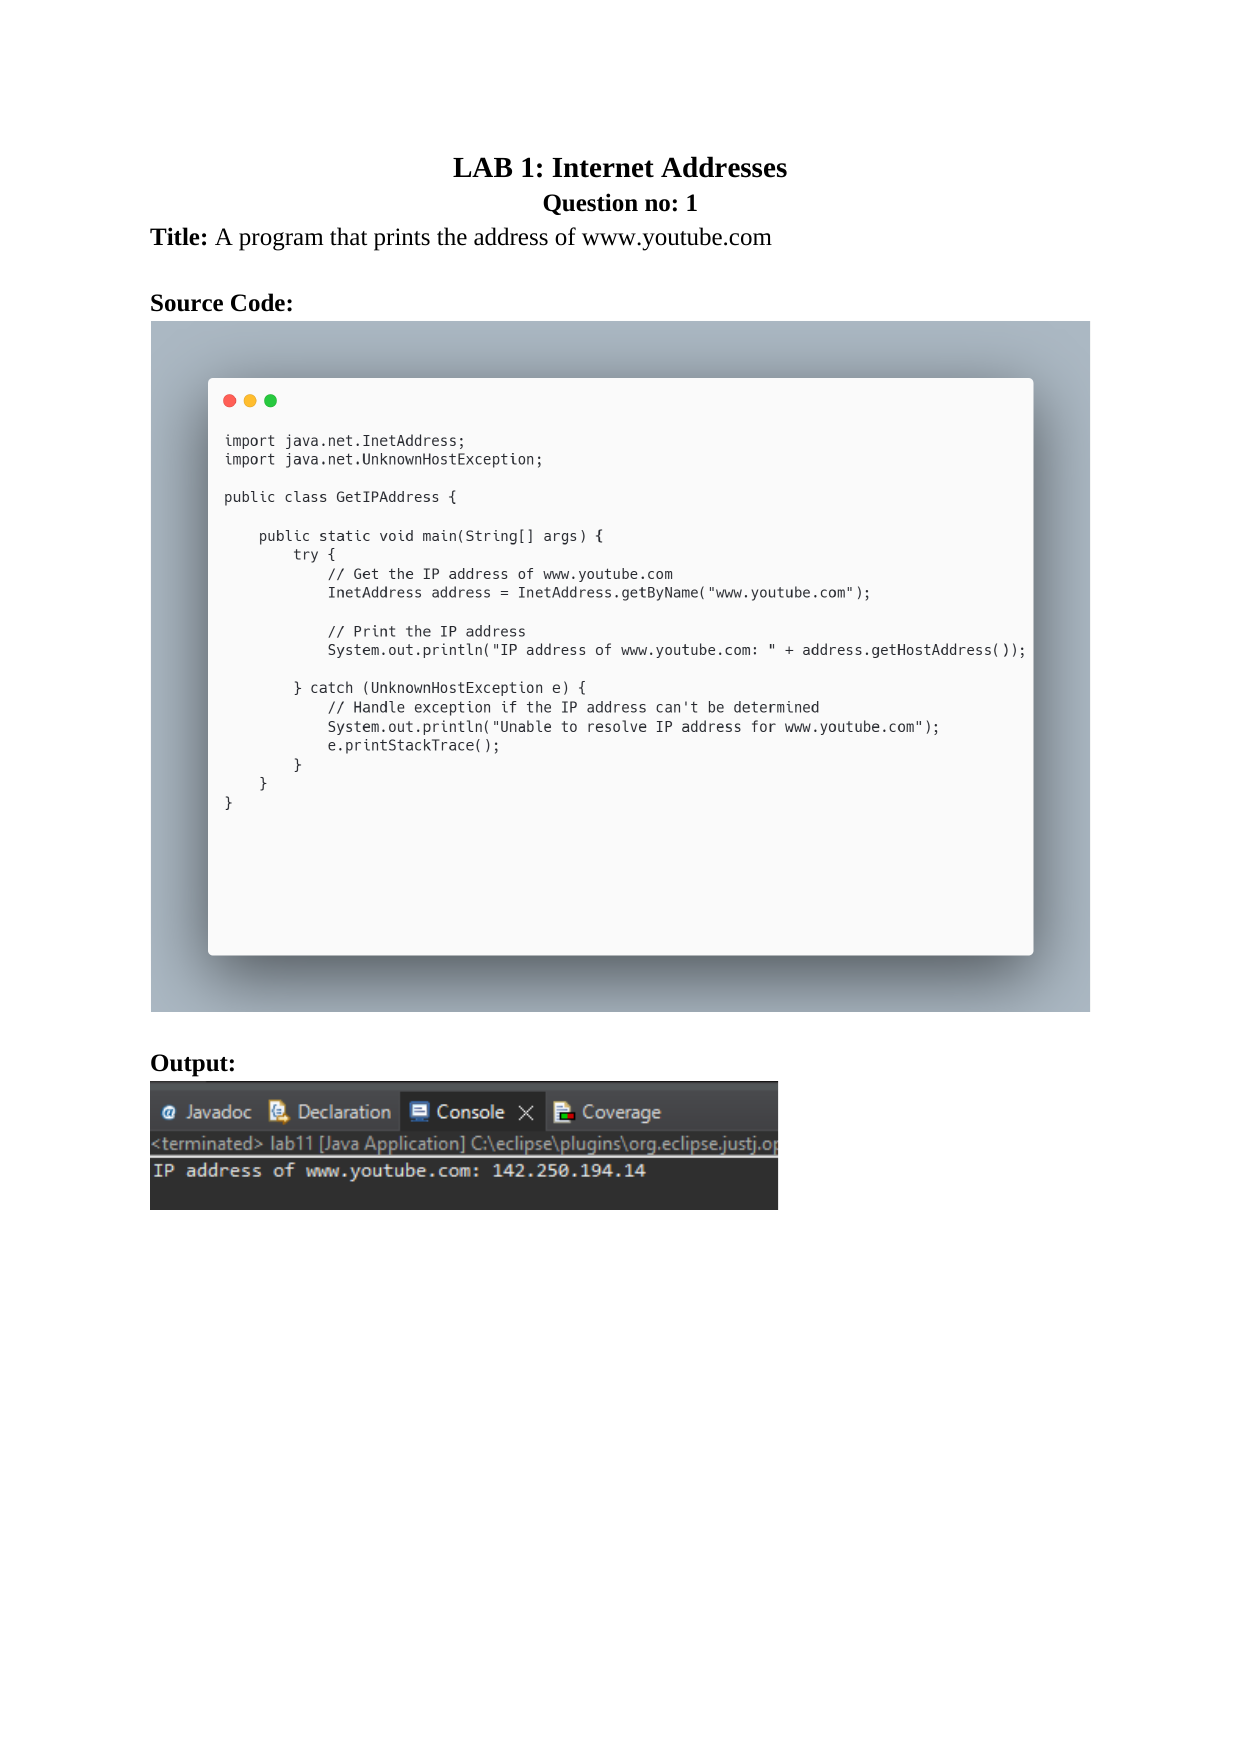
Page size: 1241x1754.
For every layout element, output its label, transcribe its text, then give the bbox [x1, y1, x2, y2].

text Source Code: [150, 288, 1090, 316]
text Question no: 1 [150, 188, 1090, 217]
picture [150, 320, 1091, 1012]
text LAB 1: Internet Addresses [150, 150, 1090, 183]
picture [150, 1081, 779, 1210]
text Title: A program that prints the address of www.youtube.com [150, 222, 1090, 250]
text Output: [150, 1048, 1090, 1077]
